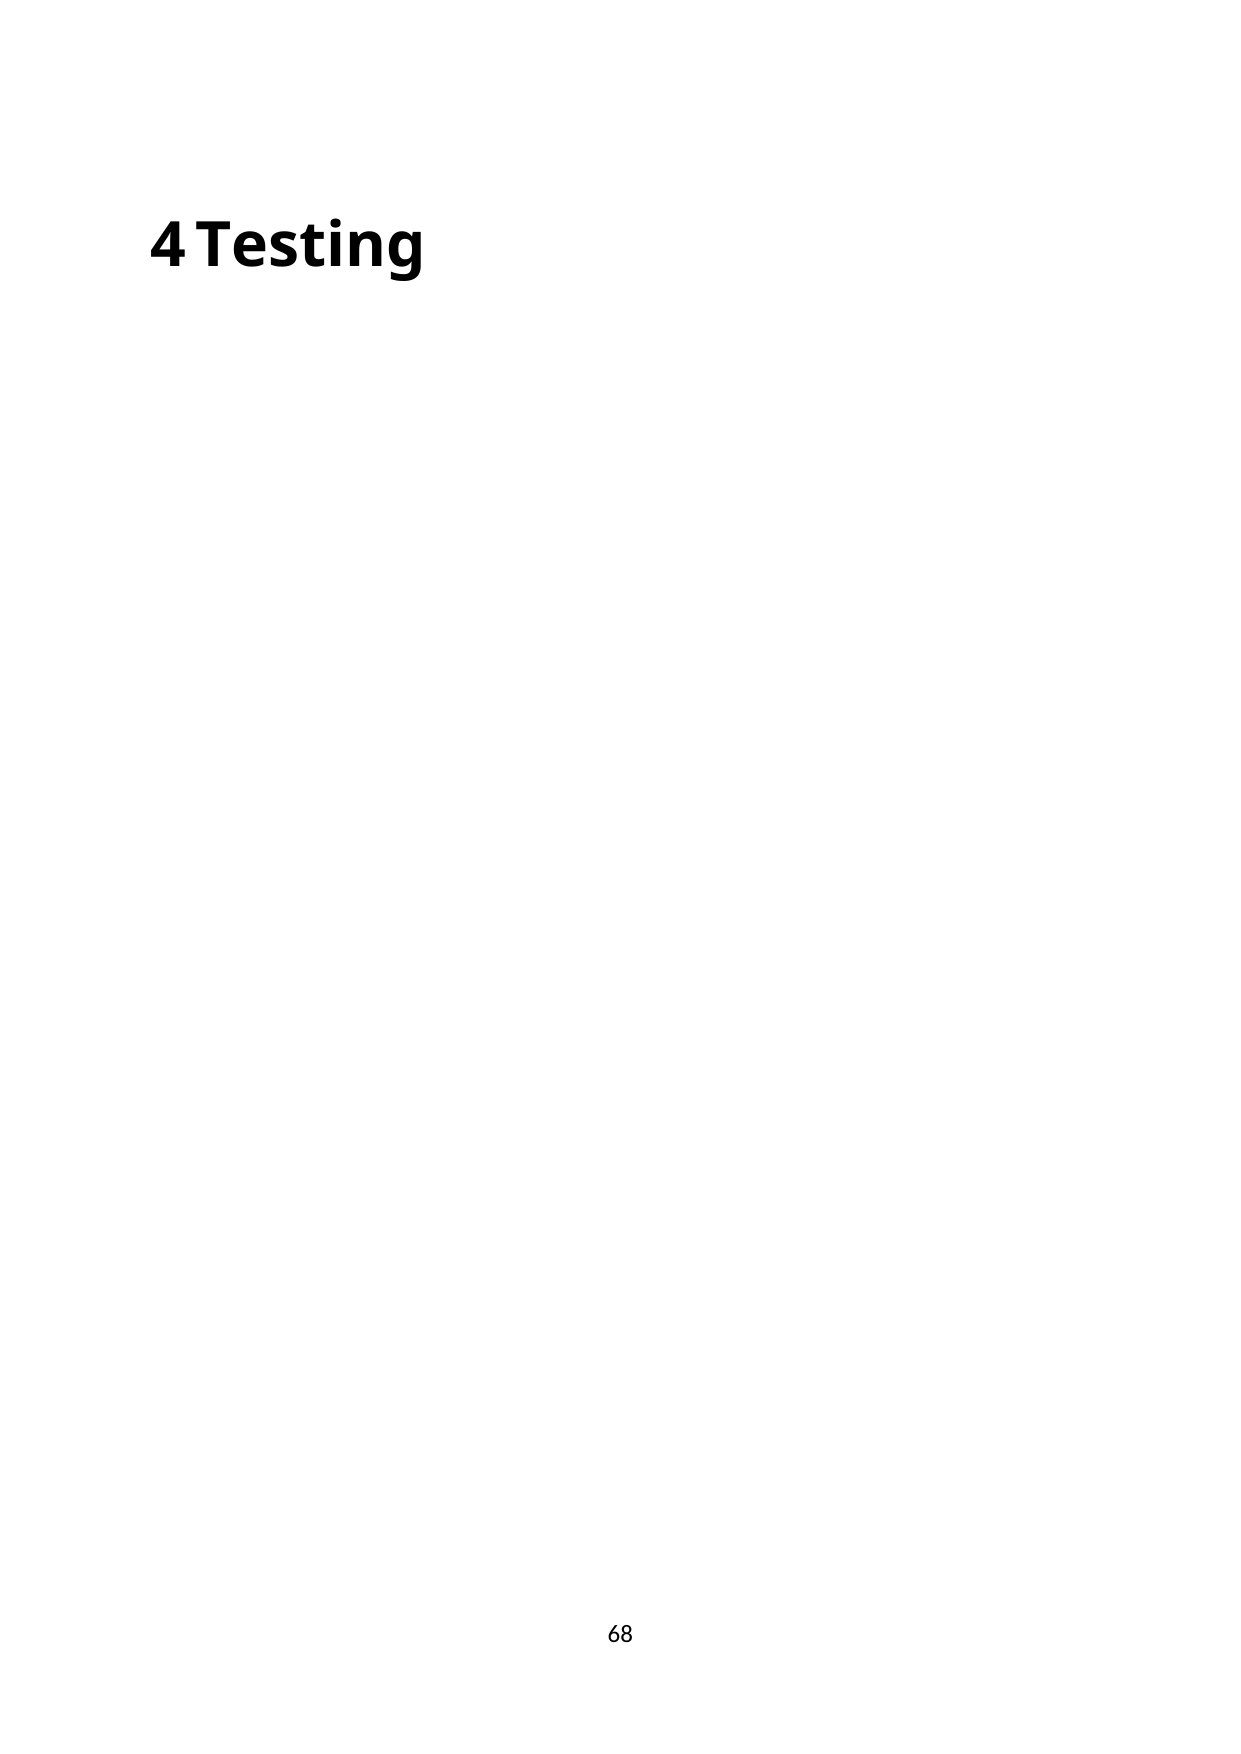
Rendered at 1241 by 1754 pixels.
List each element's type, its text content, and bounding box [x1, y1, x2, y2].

subtitle Testing [150, 200, 1090, 285]
